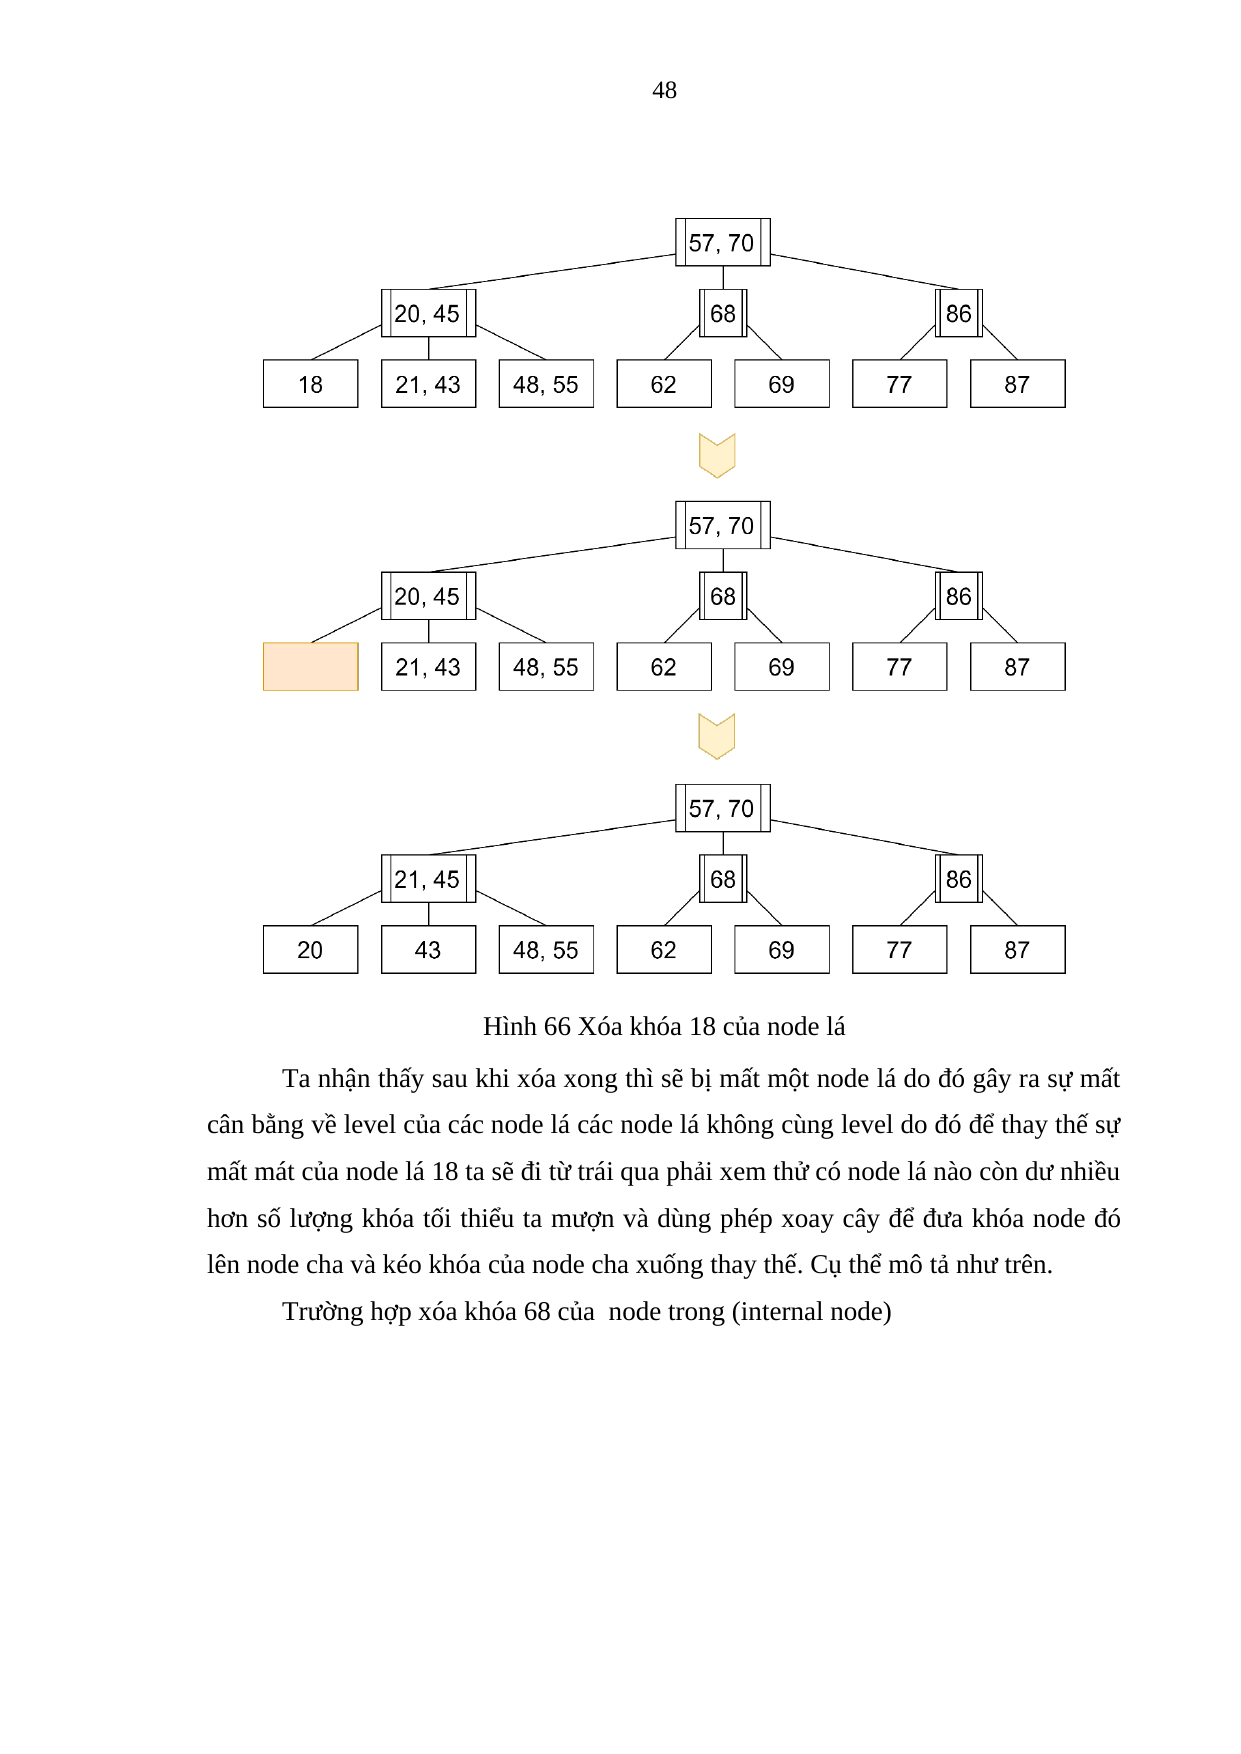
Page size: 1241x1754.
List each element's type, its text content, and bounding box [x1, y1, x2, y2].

text Hình 66 Xóa khóa 18 của node lá [207, 1010, 1122, 1041]
text Trường hợp xóa khóa 68 của node trong (internal node) [207, 1295, 1122, 1326]
picture [252, 206, 1077, 985]
text Ta nhận thấy sau khi xóa xong thì sẽ bị mất một node lá do đó gây ra sự mất cân bằng về level của các node lá các node lá không cùng level do đó để thay thế sự mất mát của node lá 18 ta sẽ đi từ trái qua phải xem thử có node lá nào còn dư nhiều hơn số lượng khóa tối thiểu ta mượn và dùng phép xoay cây để đưa khóa node đó lên node cha và kéo khóa của node cha xuống thay thế. Cụ thể mô tả như trên. [207, 1062, 1122, 1279]
